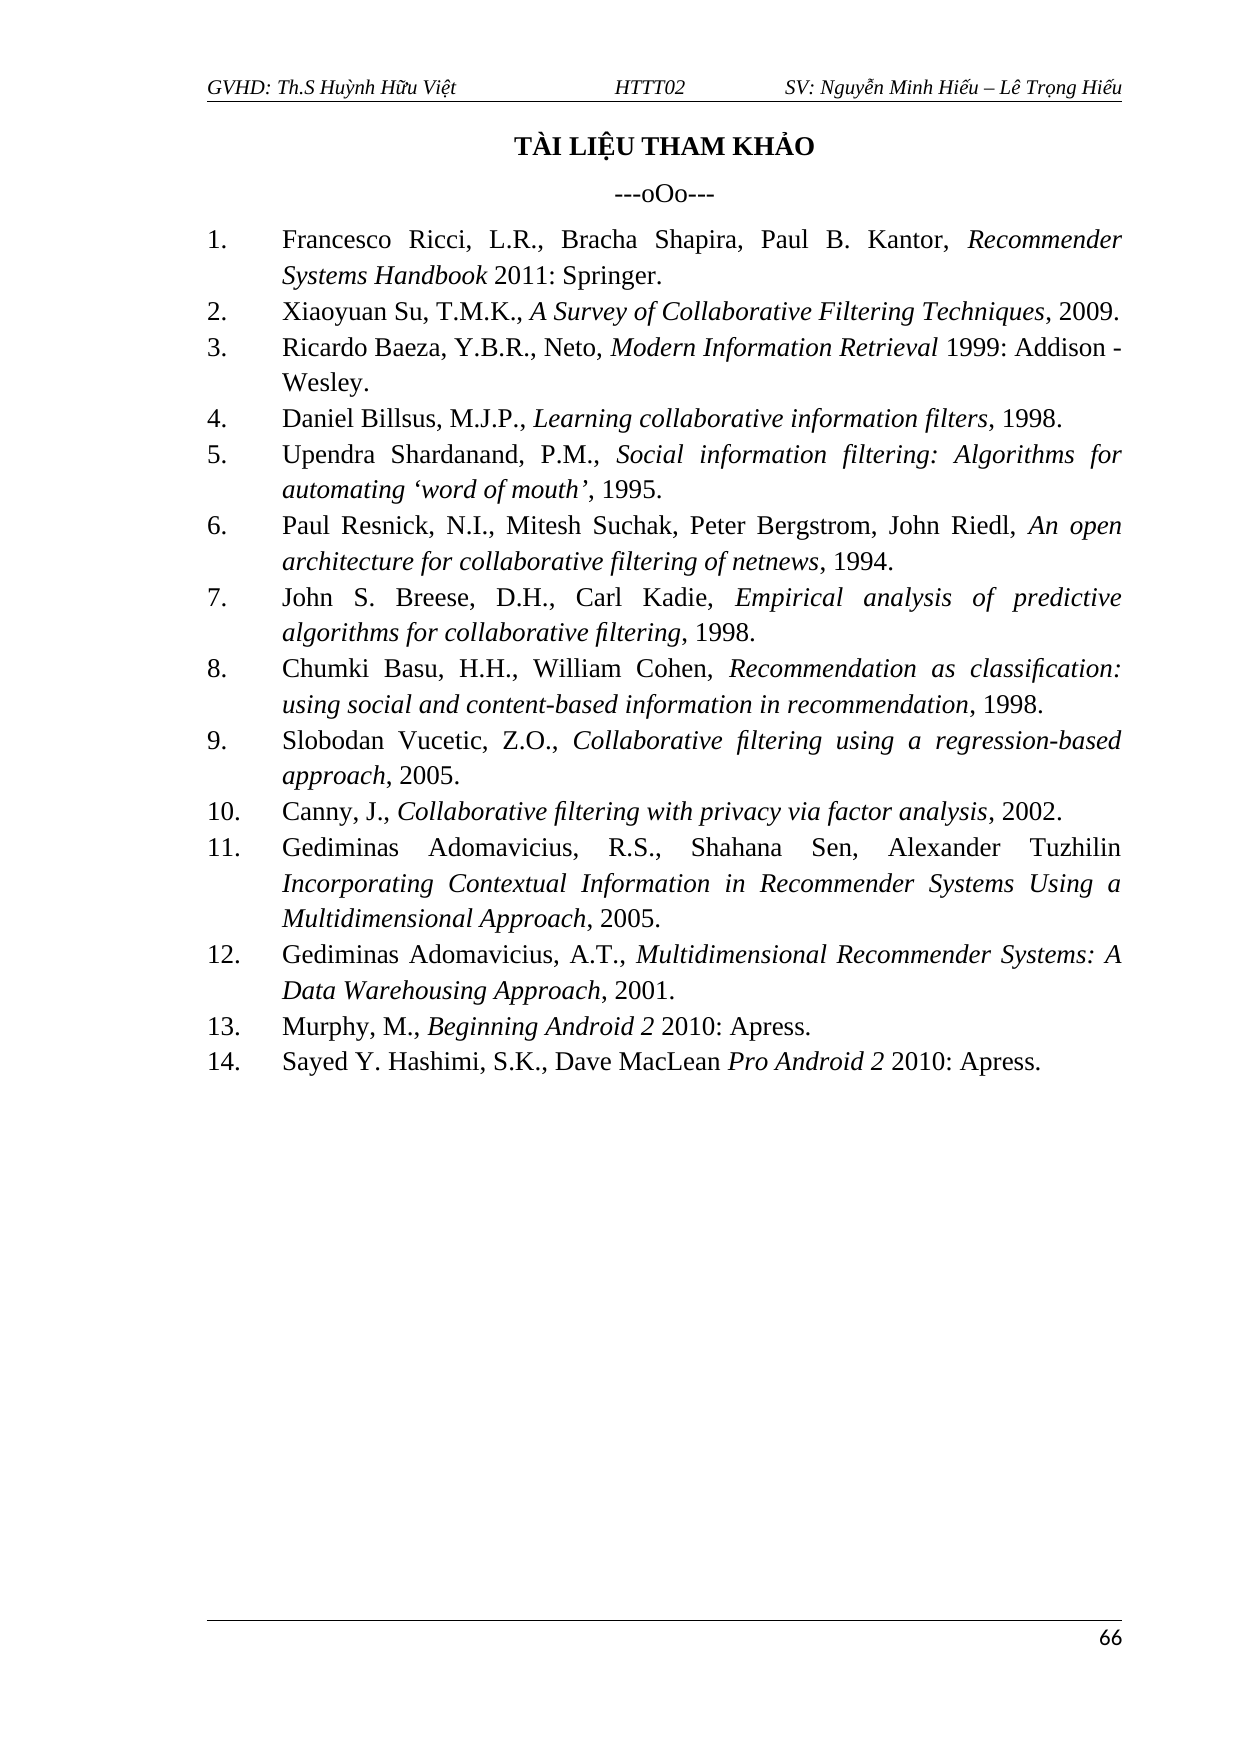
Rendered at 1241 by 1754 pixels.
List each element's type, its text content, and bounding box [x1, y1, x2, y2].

text 7. John S. Breese, D.H., Carl Kadie, Empirical analysis of predictive algorithms for collaborative ﬁltering, 1998. [207, 581, 1122, 648]
text 14. Sayed Y. Hashimi, S.K., Dave MacLean Pro Android 2 2010: Apress. [207, 1045, 1122, 1076]
text 5. Upendra Shardanand, P.M., Social information filtering: Algorithms for automating ‘word of mouth’, 1995. [207, 438, 1122, 505]
text 11. Gediminas Adomavicius, R.S., Shahana Sen, Alexander Tuzhilin Incorporating Contextual Information in Recommender Systems Using a Multidimensional Approach, 2005. [207, 831, 1122, 933]
text 2. Xiaoyuan Su, T.M.K., A Survey of Collaborative Filtering Techniques, 2009. [207, 295, 1122, 326]
text 13. Murphy, M., Beginning Android 2 2010: Apress. [207, 1009, 1122, 1041]
text 3. Ricardo Baeza, Y.B.R., Neto, Modern Information Retrieval 1999: Addison - Wesley. [207, 331, 1122, 398]
text 12. Gediminas Adomavicius, A.T., Multidimensional Recommender Systems: A Data Warehousing Approach, 2001. [207, 938, 1122, 1005]
text 10. Canny, J., Collaborative ﬁltering with privacy via factor analysis, 2002. [207, 795, 1122, 826]
subtitle TÀI LIỆU THAM KHẢO [207, 130, 1122, 161]
text 6. Paul Resnick, N.I., Mitesh Suchak, Peter Bergstrom, John Riedl, An open architecture for collaborative filtering of netnews, 1994. [207, 509, 1122, 576]
text ---oOo--- [207, 177, 1122, 208]
text 4. Daniel Billsus, M.J.P., Learning collaborative information filters, 1998. [207, 402, 1122, 433]
text 1. Francesco Ricci, L.R., Bracha Shapira, Paul B. Kantor, Recommender Systems Handbook 2011: Springer. [207, 223, 1122, 290]
text 9. Slobodan Vucetic, Z.O., Collaborative ﬁltering using a regression-based approach, 2005. [207, 724, 1122, 791]
text 8. Chumki Basu, H.H., William Cohen, Recommendation as classiﬁcation: using social and content-based information in recommendation, 1998. [207, 652, 1122, 719]
